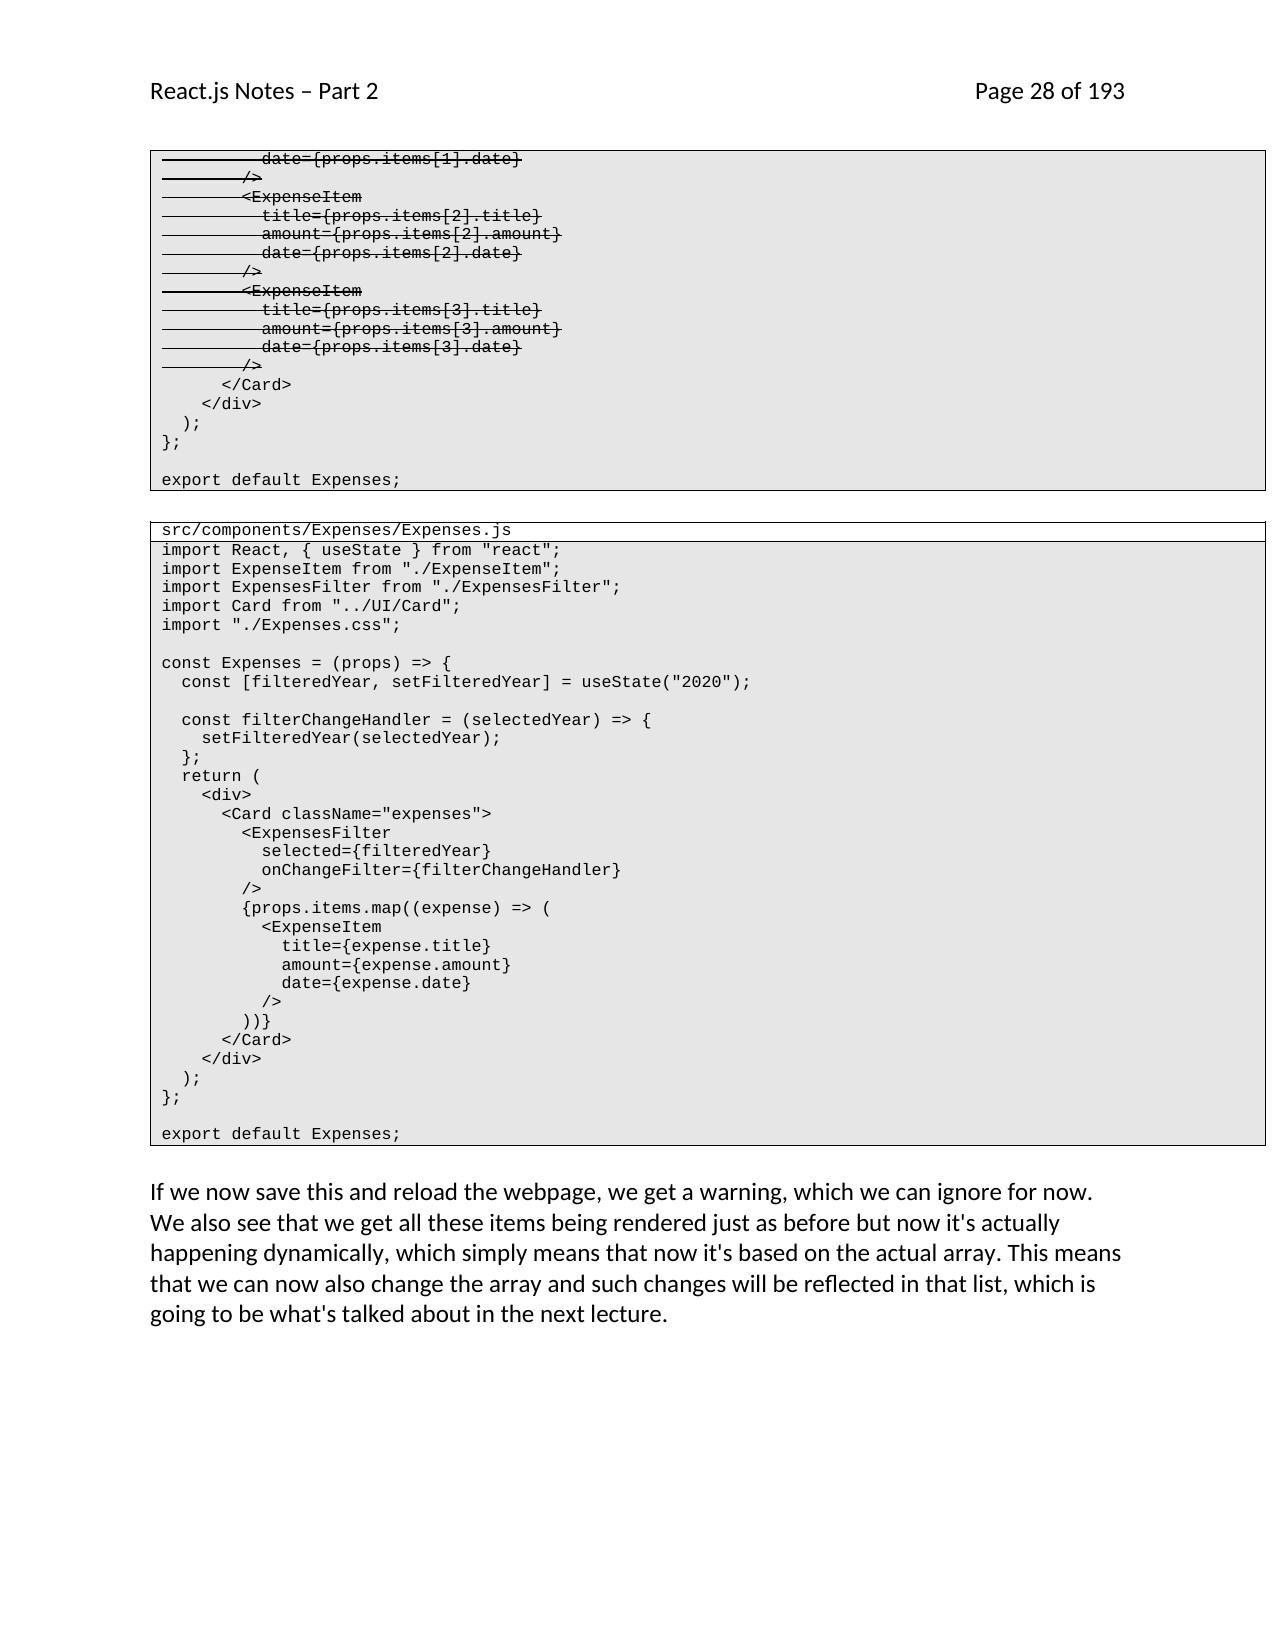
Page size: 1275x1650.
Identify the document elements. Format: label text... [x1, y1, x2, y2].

table_header src/components/Expenses/Expenses.js [151, 523, 1265, 541]
text If we now save this and reload the webpage, we get a warning, which we can ignore for now. We also see that we get all these items being rendered just as before but now it's actually happening dynamically, which simply means that now it's based on the actual array. This means that we can now also change the array and such changes will be reflected in that list, which is going to be what's talked about in the next lecture. [150, 1176, 1125, 1329]
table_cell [151, 151, 1265, 490]
table_cell import React, { useState } from "react"; import ExpenseItem from "./ExpenseItem"; import ExpensesFilter from "./ExpensesFilter"; import Card from "../UI/Card"; import "./Expenses.css"; const Expenses = (props) => { const [filteredYear, setFilteredYear] = useState("2020"); const filterChangeHandler = (selectedYear) => { setFilteredYear(selectedYear); }; return ( <div> <Card className="expenses"> <ExpensesFilter selected={filteredYear} onChangeFilter={filterChangeHandler} /> {props.items.map((expense) => ( <ExpenseItem title={expense.title} amount={expense.amount} date={expense.date} /> ))} </Card> </div> ); }; export default Expenses; [151, 542, 1265, 1145]
